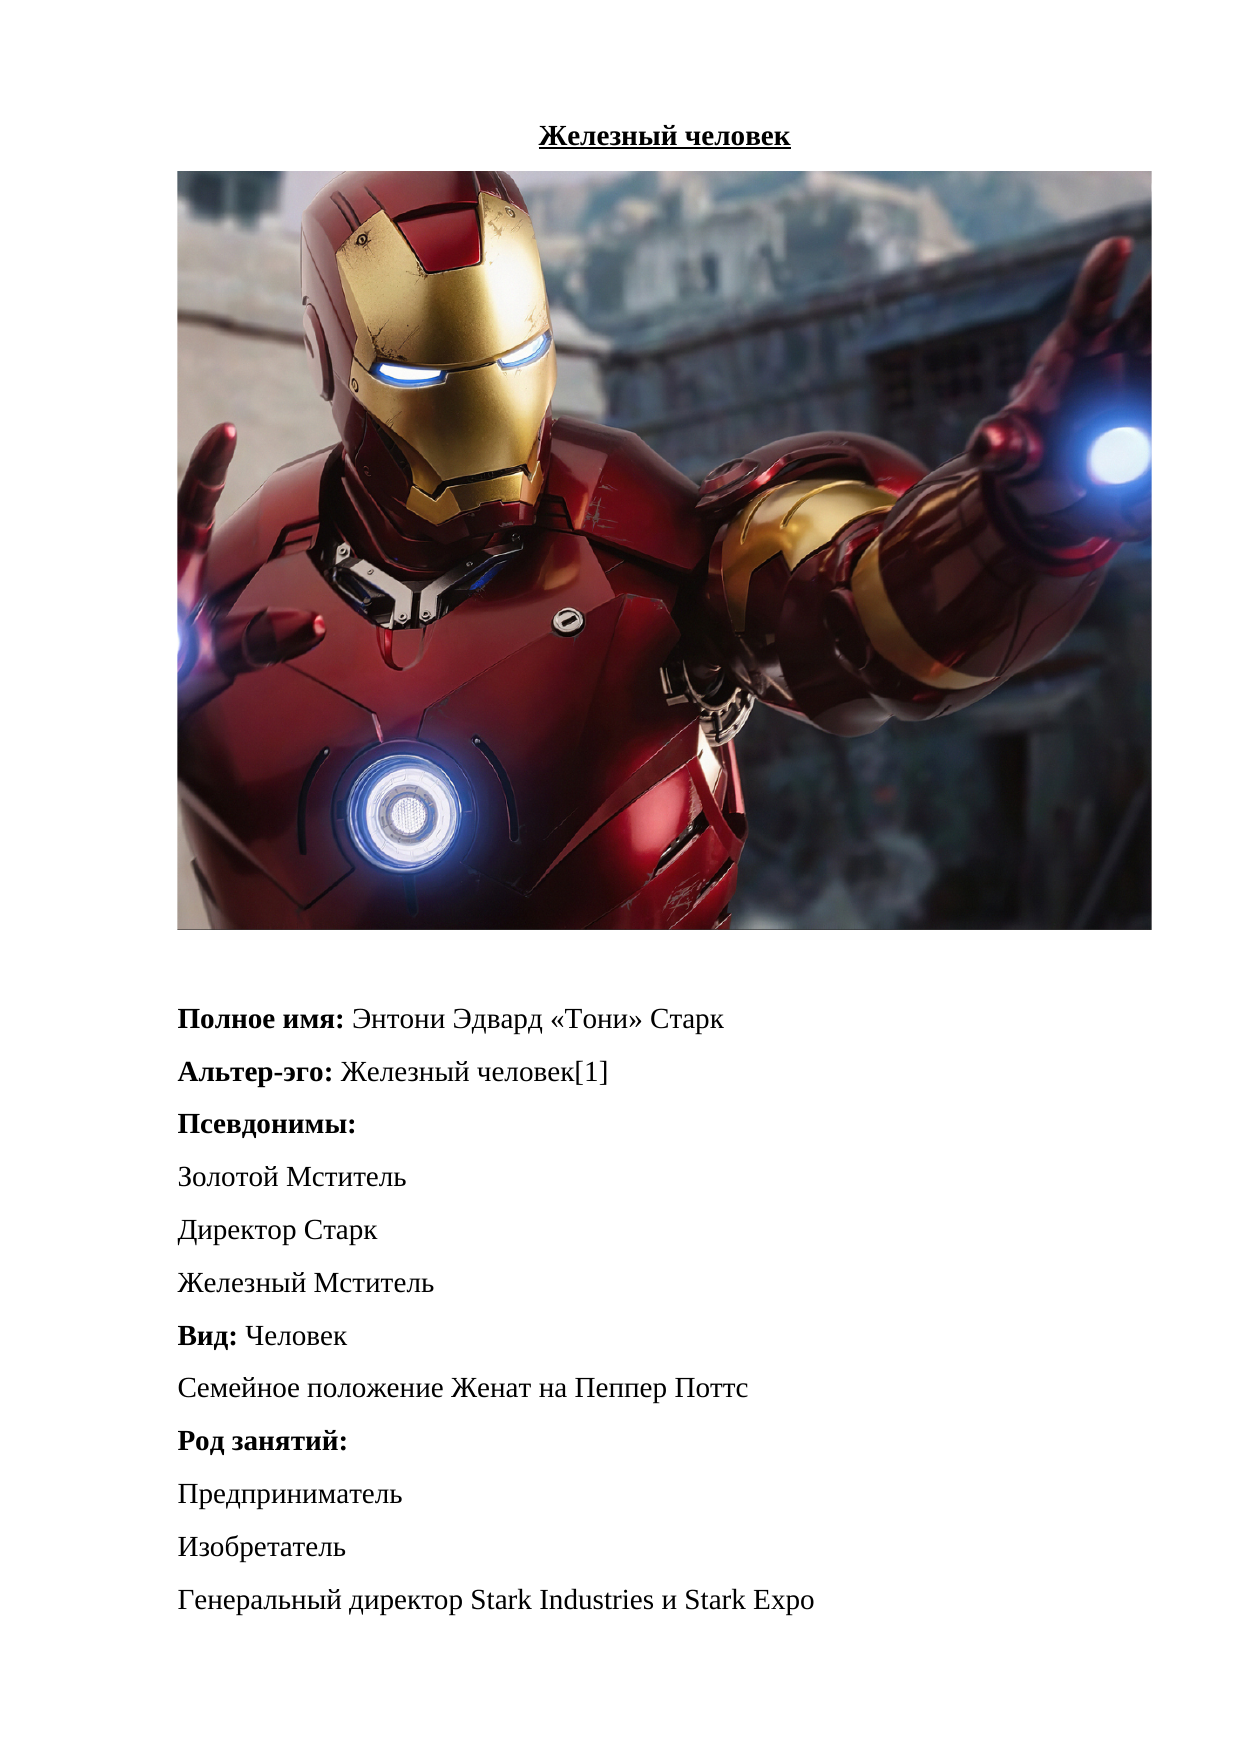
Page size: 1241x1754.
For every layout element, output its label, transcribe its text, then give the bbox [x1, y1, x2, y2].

text Семейное положение Женат на Пеппер Поттс [177, 1371, 1152, 1404]
text Золотой Мститель [177, 1159, 1152, 1193]
text Вид: Человек [177, 1318, 1152, 1351]
text Альтер-эго: Железный человек[1] [177, 1054, 1152, 1087]
text Псевдонимы: [177, 1107, 1152, 1140]
text Полное имя: Энтони Эдвард «Тони» Старк [177, 1001, 1152, 1034]
text Генеральный директор Stark Industries и Stark Expo [177, 1582, 1152, 1615]
text Железный Мститель [177, 1265, 1152, 1298]
text Предприниматель [177, 1476, 1152, 1510]
text Род занятий: [177, 1423, 1152, 1457]
text Директор Старк [177, 1212, 1152, 1246]
text Изобретатель [177, 1529, 1152, 1563]
picture [177, 171, 1152, 930]
text Железный человек [177, 118, 1152, 152]
